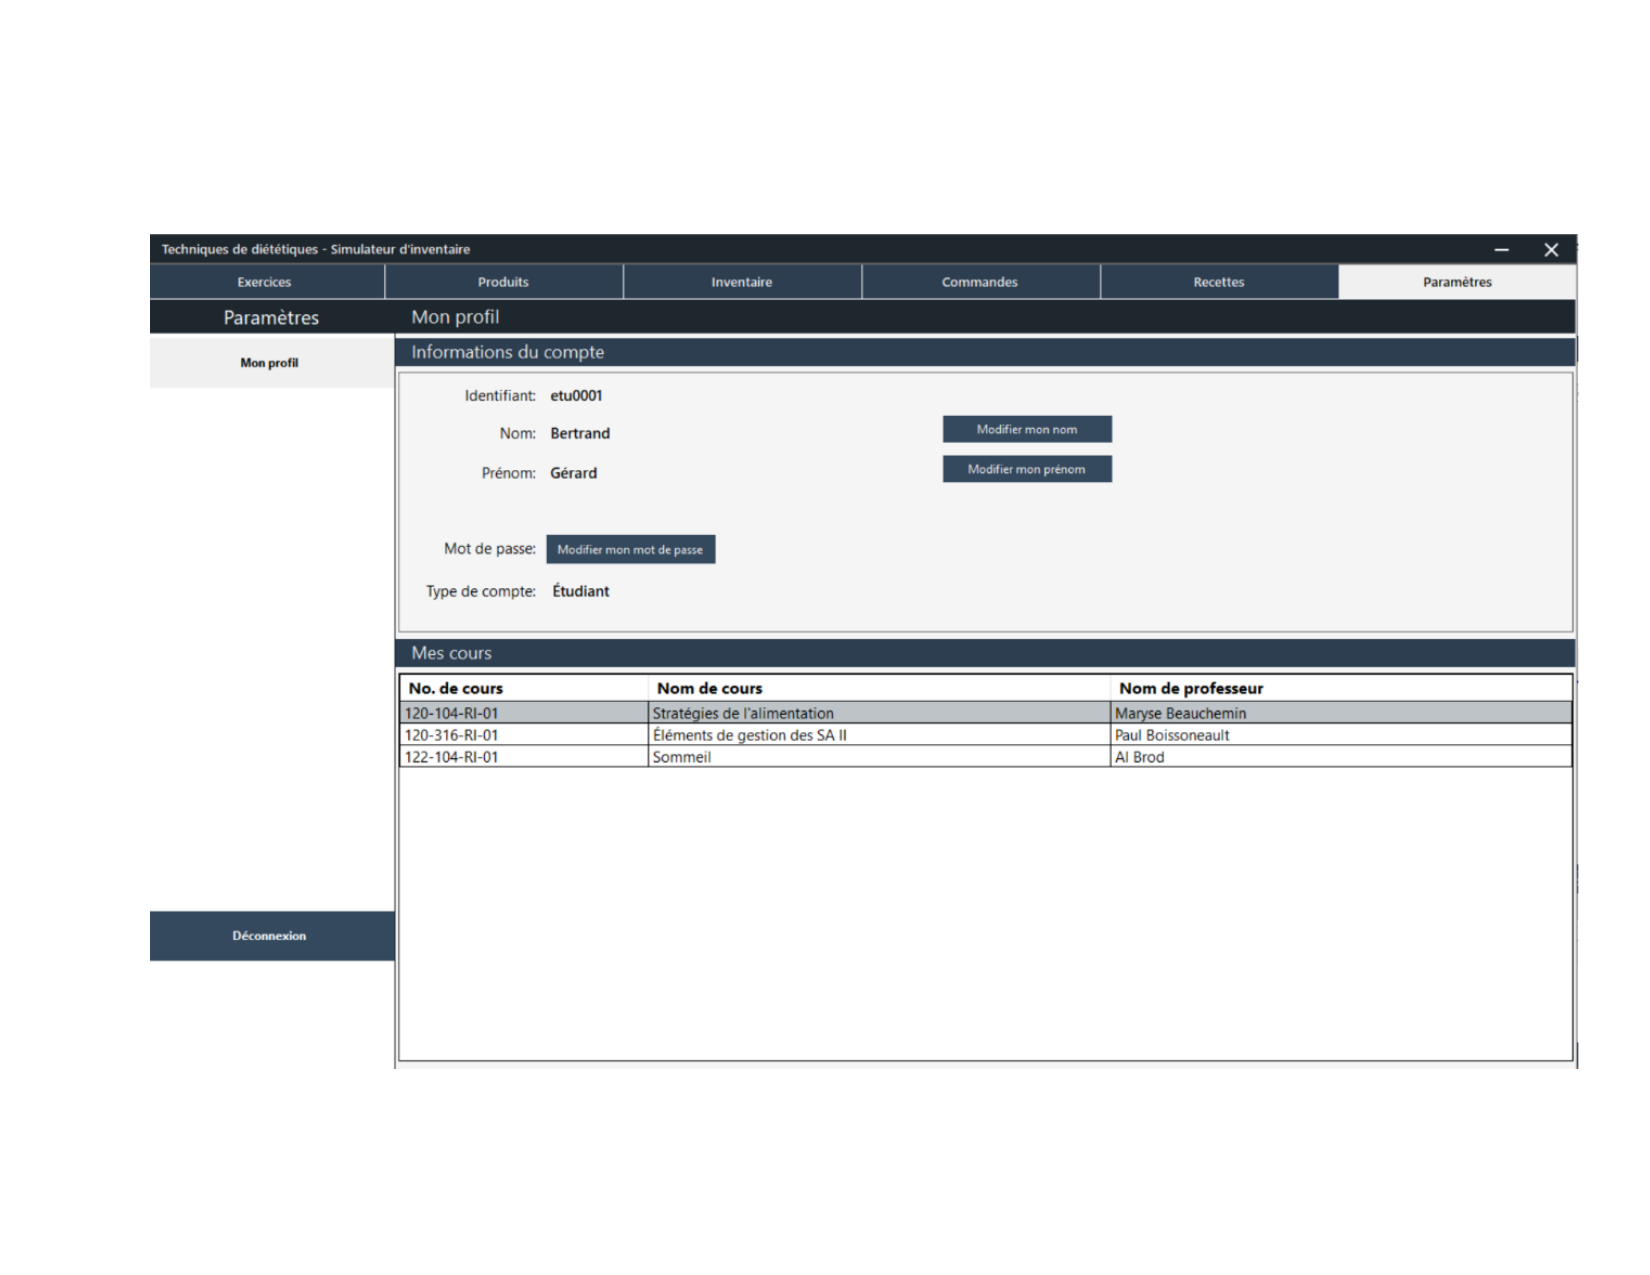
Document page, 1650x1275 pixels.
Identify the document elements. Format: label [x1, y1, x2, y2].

picture [150, 234, 1579, 1069]
